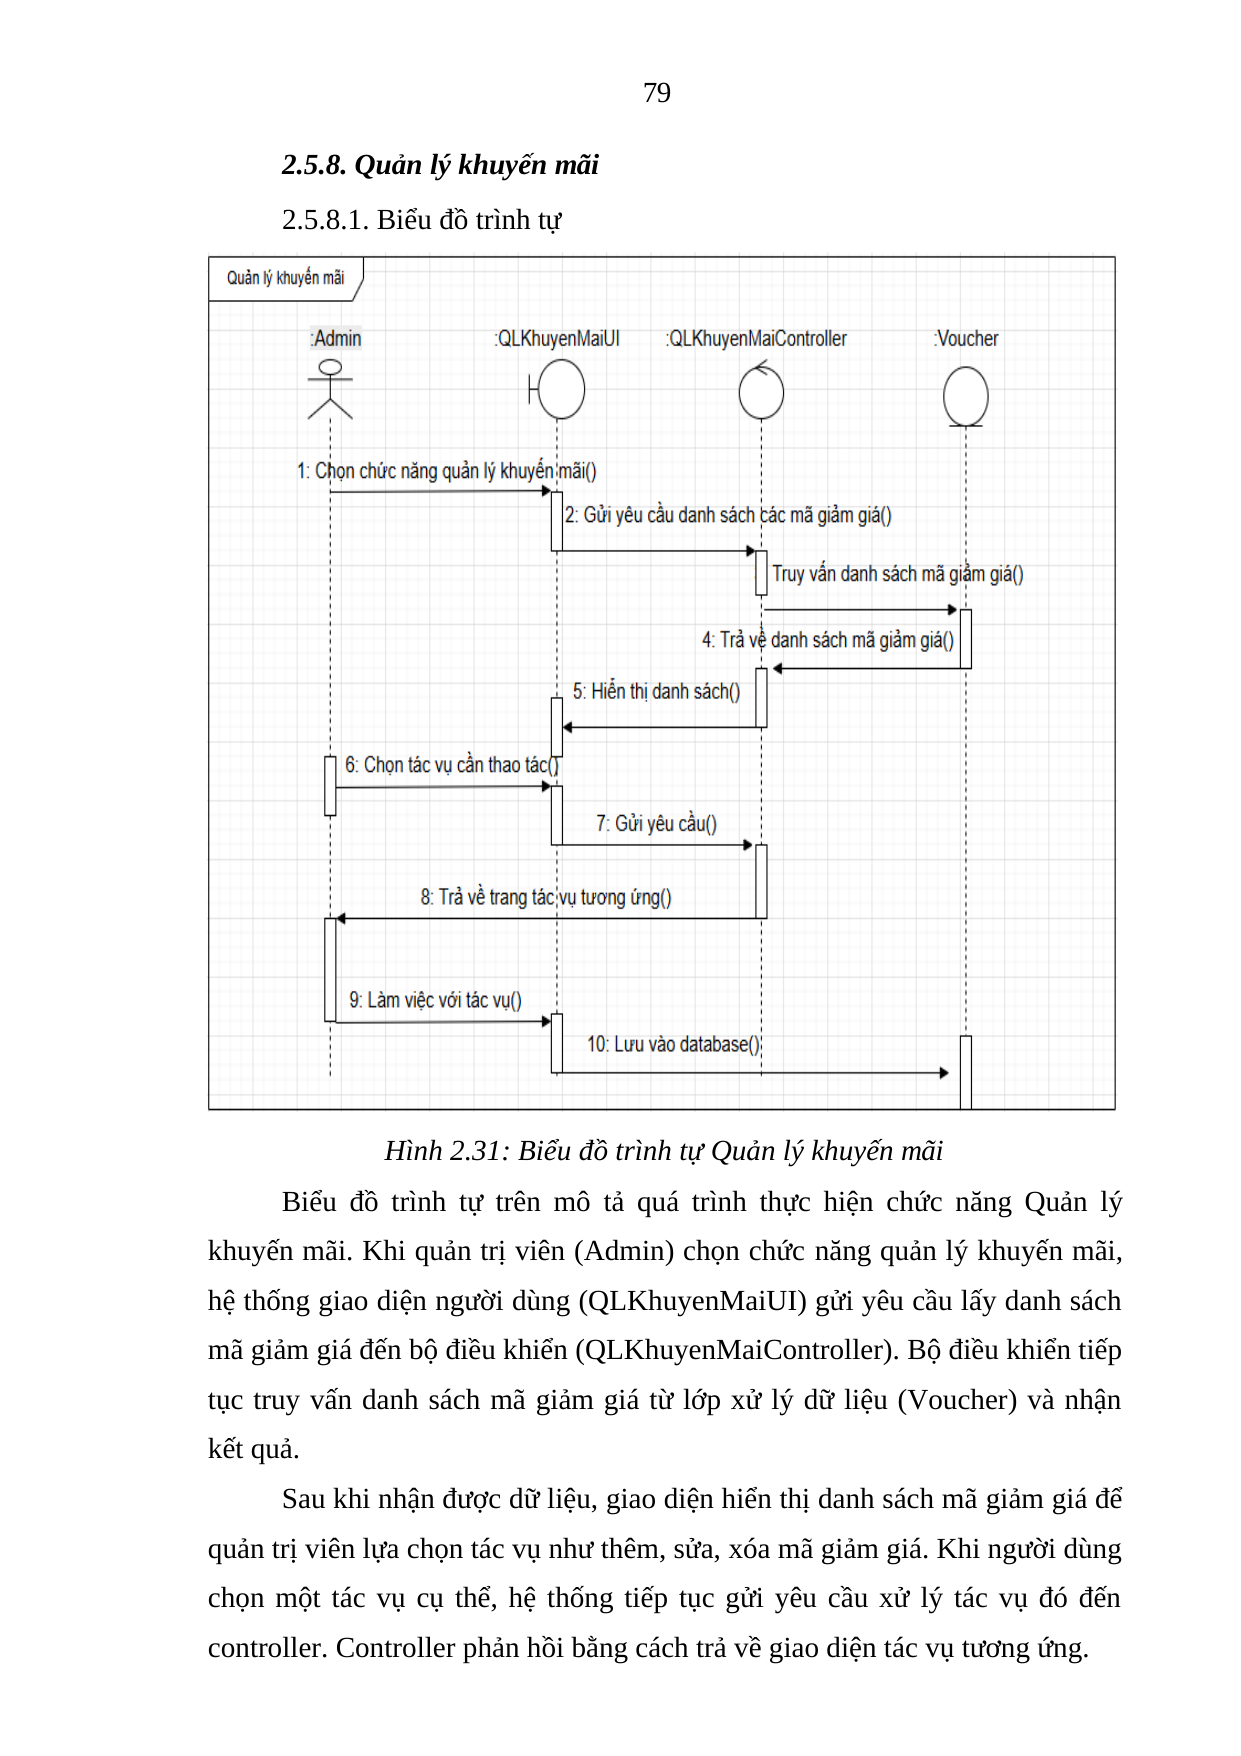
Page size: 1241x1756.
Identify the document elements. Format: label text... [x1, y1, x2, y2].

picture [206, 252, 1118, 1112]
text Hình 2.31: Biểu đồ trình tự Quản lý khuyến mãi [384, 271, 1137, 1166]
text Biểu đồ trình tự trên mô tả quá trình thực hiện chức năng Quản lý khuyến mãi. Khi quản trị viên (Admin) chọn chức năng quản lý khuyến mãi, hệ thống giao diện người dùng (QLKhuyenMaiUI) gửi yêu cầu lấy danh sách mã giảm giá đến bộ điều khiển (QLKhuyenMaiController). Bộ điều khiển tiếp tục truy vấn danh sách mã giảm giá từ lớp xử lý dữ liệu (Voucher) và nhận kết quả. [208, 1184, 1123, 1465]
list Biểu đồ trình tự [282, 202, 1137, 236]
text Sau khi nhận được dữ liệu, giao diện hiển thị danh sách mã giảm giá để quản trị viên lựa chọn tác vụ như thêm, sửa, xóa mã giảm giá. Khi người dùng chọn một tác vụ cụ thể, hệ thống tiếp tục gửi yêu cầu xử lý tác vụ đó đến controller. Controller phản hồi bằng cách trả về giao diện tác vụ tương ứng. [208, 1481, 1123, 1663]
subtitle Quản lý khuyến mãi [282, 147, 1137, 181]
